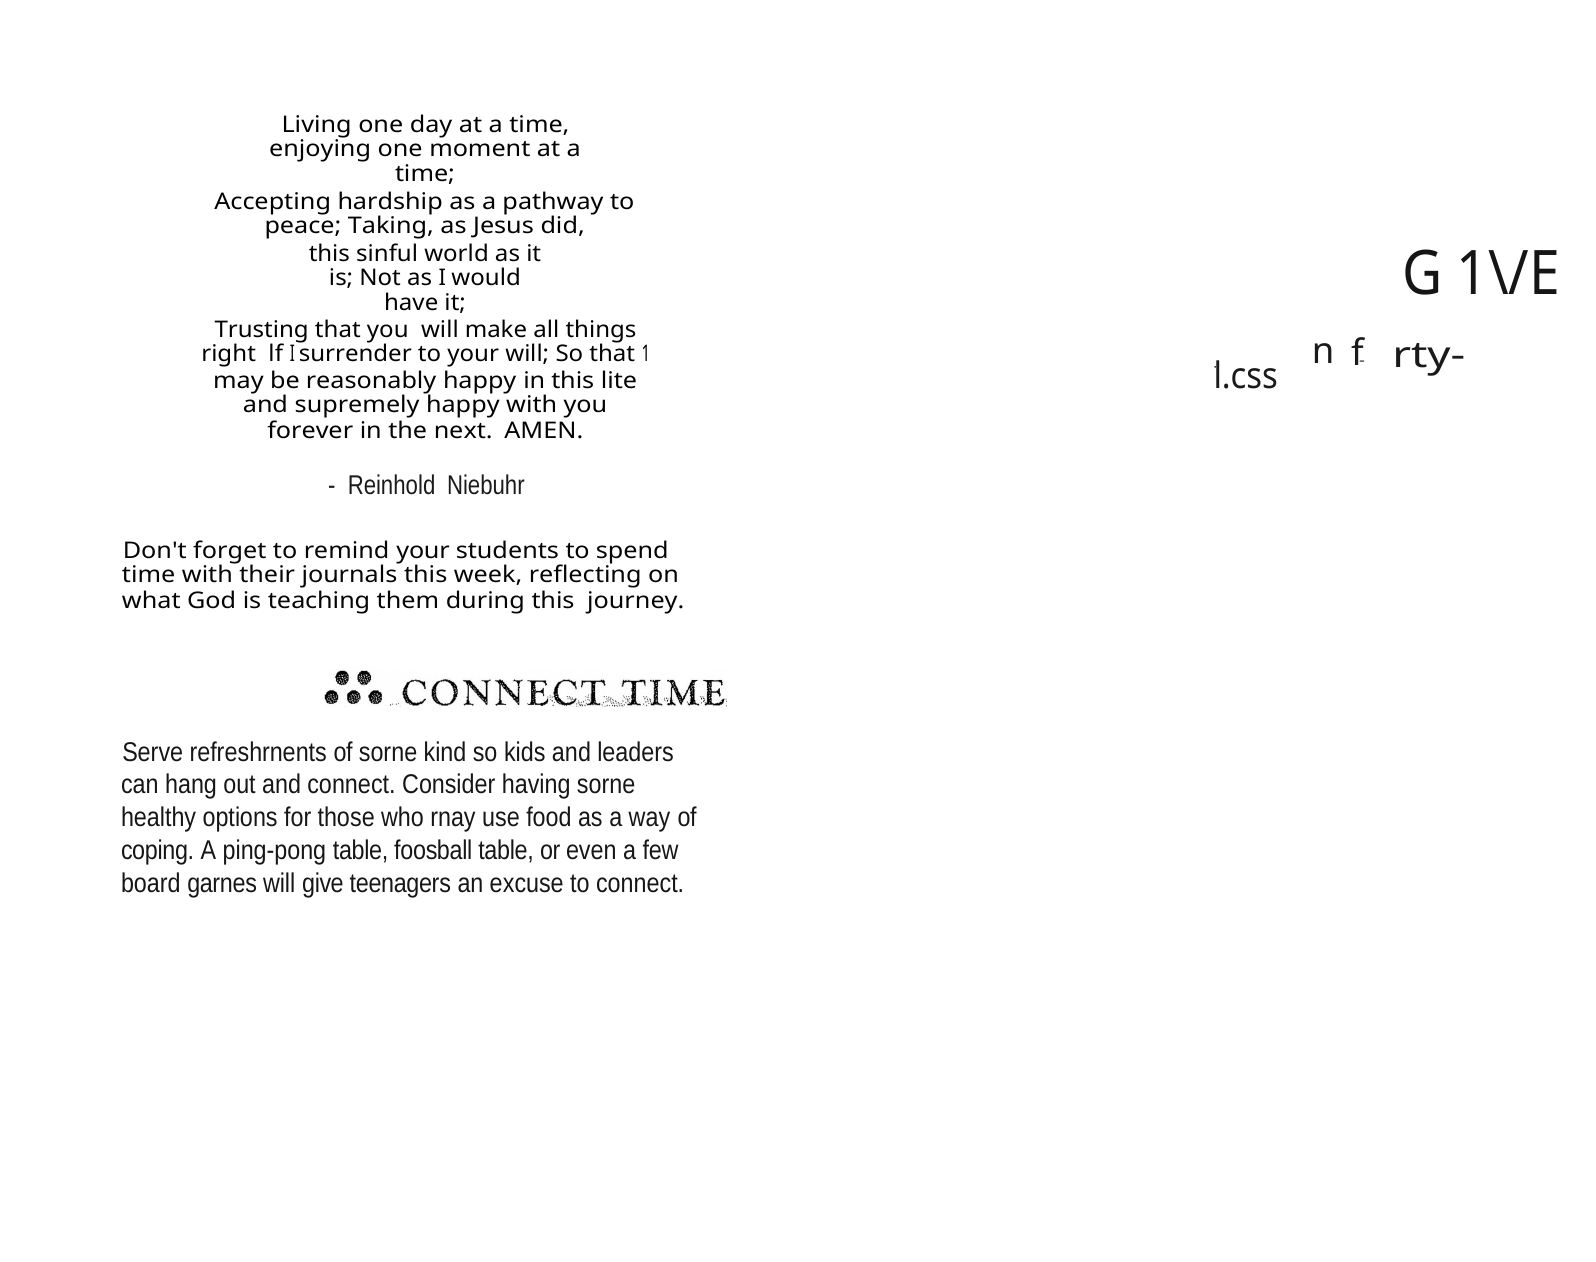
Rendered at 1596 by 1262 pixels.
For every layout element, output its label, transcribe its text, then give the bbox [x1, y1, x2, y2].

text Don't forget to remind your students to spend time with their journals this week, reflecting on what God is teaching them during this journey. [122, 538, 711, 615]
text may be reasonably happy in this lite and supremely happy with you forever in the next. AMEN. [209, 368, 641, 445]
text - Reinhold Niebuhr [182, 469, 670, 501]
text this sinful world as it is; Not as I would have it; [299, 241, 550, 317]
text Accepting hardship as a pathway to peace; Taking, as Jesus did, [182, 189, 667, 240]
text Serve refreshrnents of sorne kind so kids and leaders can hang out and connect. Consider having sorne healthy options for those who rnay use food as a way of coping. A ping-pong table, foosball table, or even a few board garnes will give teenagers an excuse to connect. [121, 736, 711, 898]
picture [323, 667, 727, 707]
text Living one day at a time, enjoying one moment at a time; [247, 112, 603, 189]
text Trusting that you will make all things right lf I surrender to your will; So that 1 [197, 317, 654, 368]
text ·¡ - [1213, 350, 1370, 377]
text G 1\/E [1402, 228, 1596, 312]
